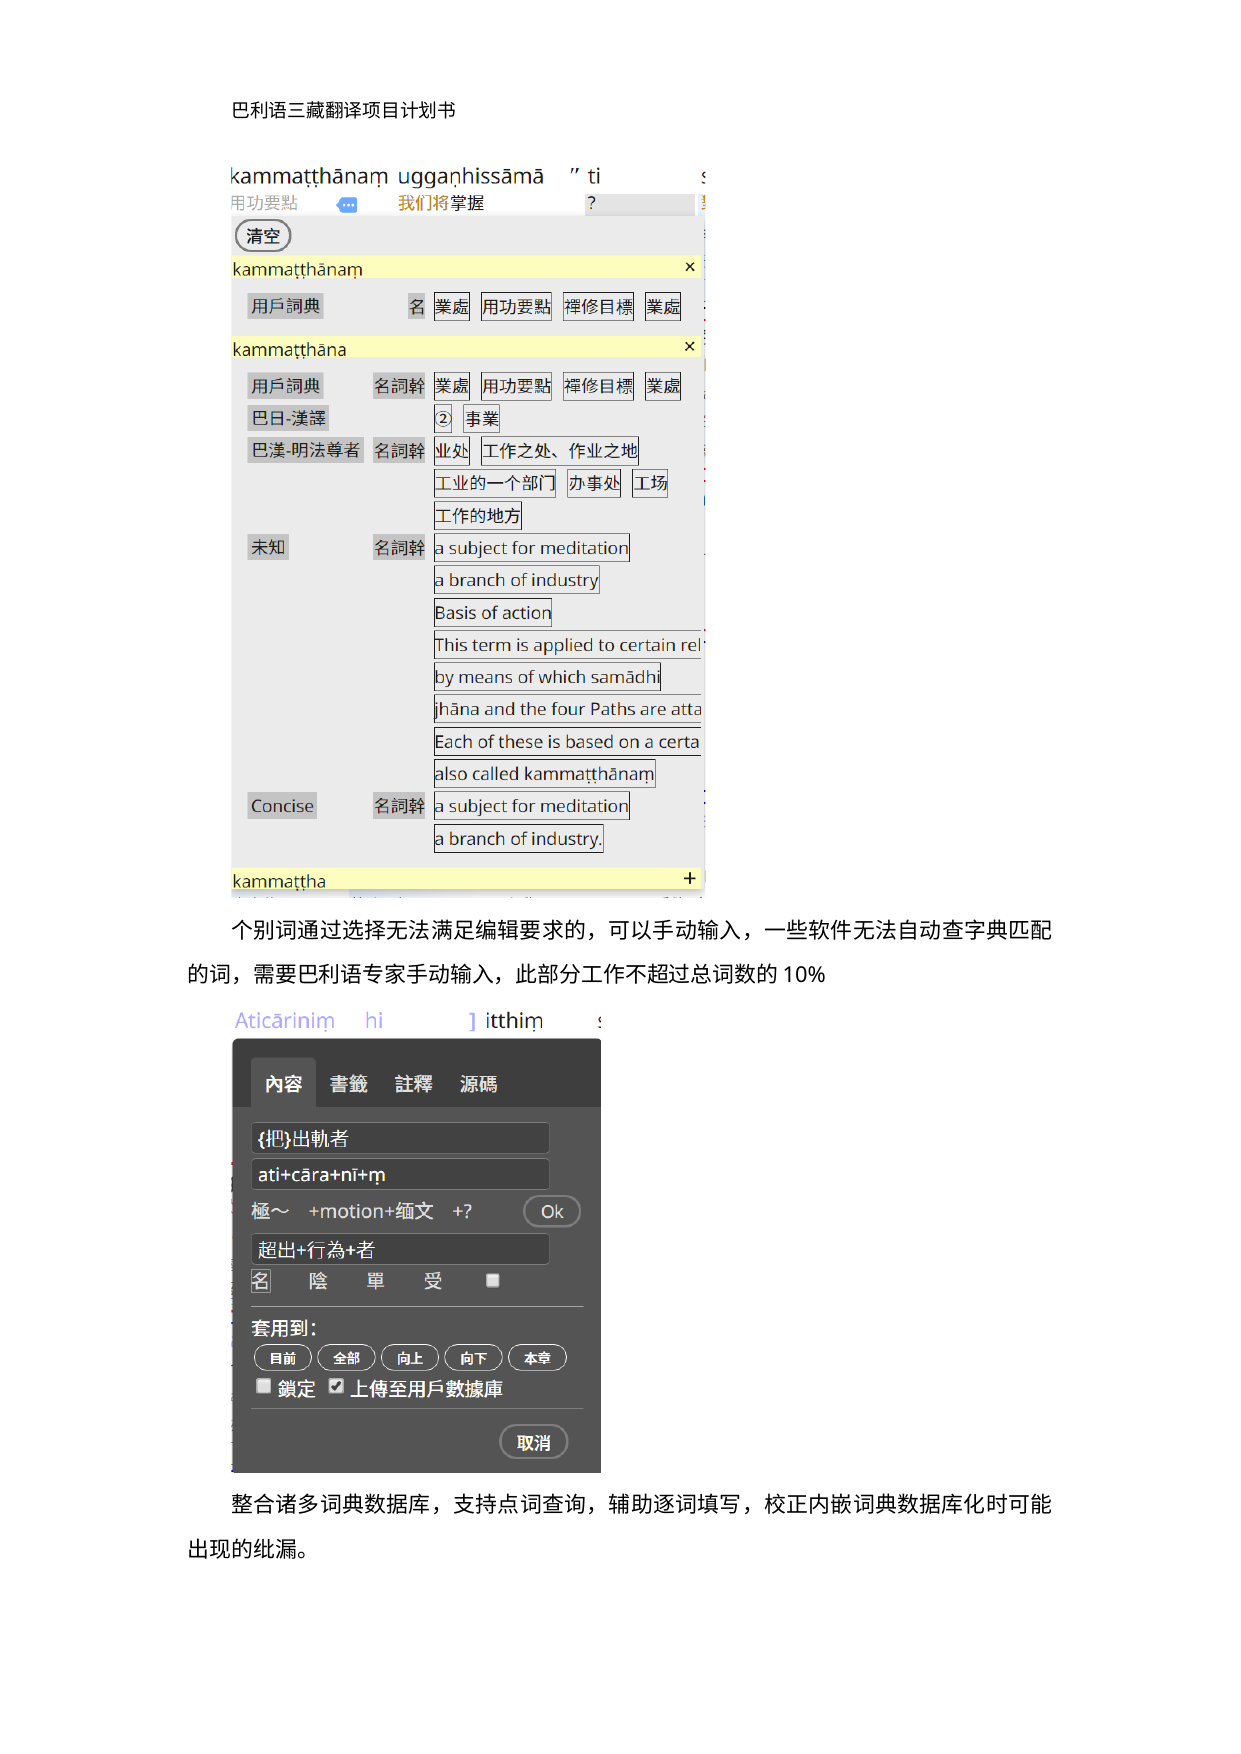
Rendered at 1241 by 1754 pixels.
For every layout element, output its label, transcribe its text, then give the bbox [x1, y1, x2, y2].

text 个别词通过选择无法满足编辑要求的，可以手动输入，一些软件无法自动查字典匹配的词，需要巴利语专家手动输入，此部分工作不超过总词数的10% [187, 913, 1053, 989]
picture [231, 162, 706, 898]
picture [231, 1007, 601, 1473]
text 整合诸多词典数据库，支持点词查询，辅助逐词填写，校正内嵌词典数据库化时可能出现的纰漏。 [187, 1487, 1053, 1563]
